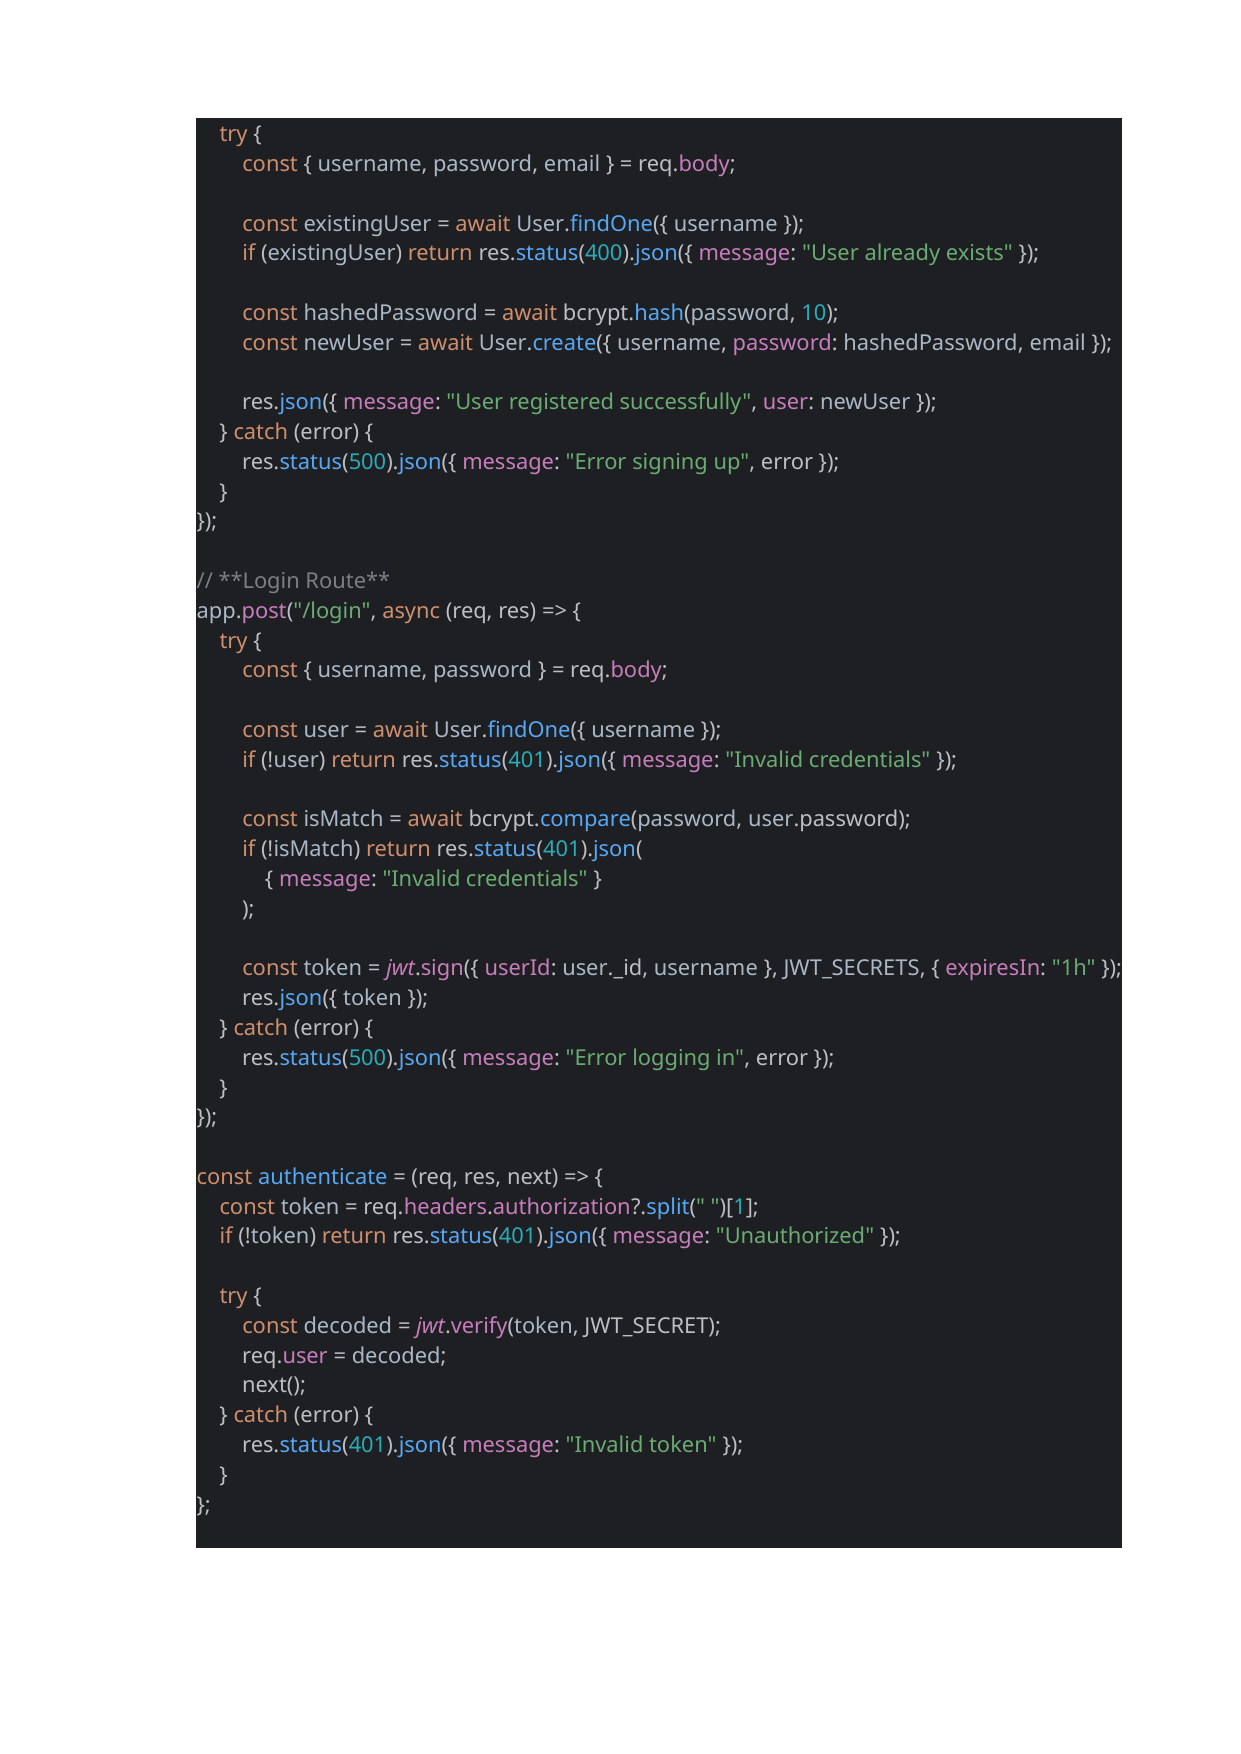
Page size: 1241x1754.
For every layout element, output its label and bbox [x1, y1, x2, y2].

text [196, 118, 1122, 1548]
